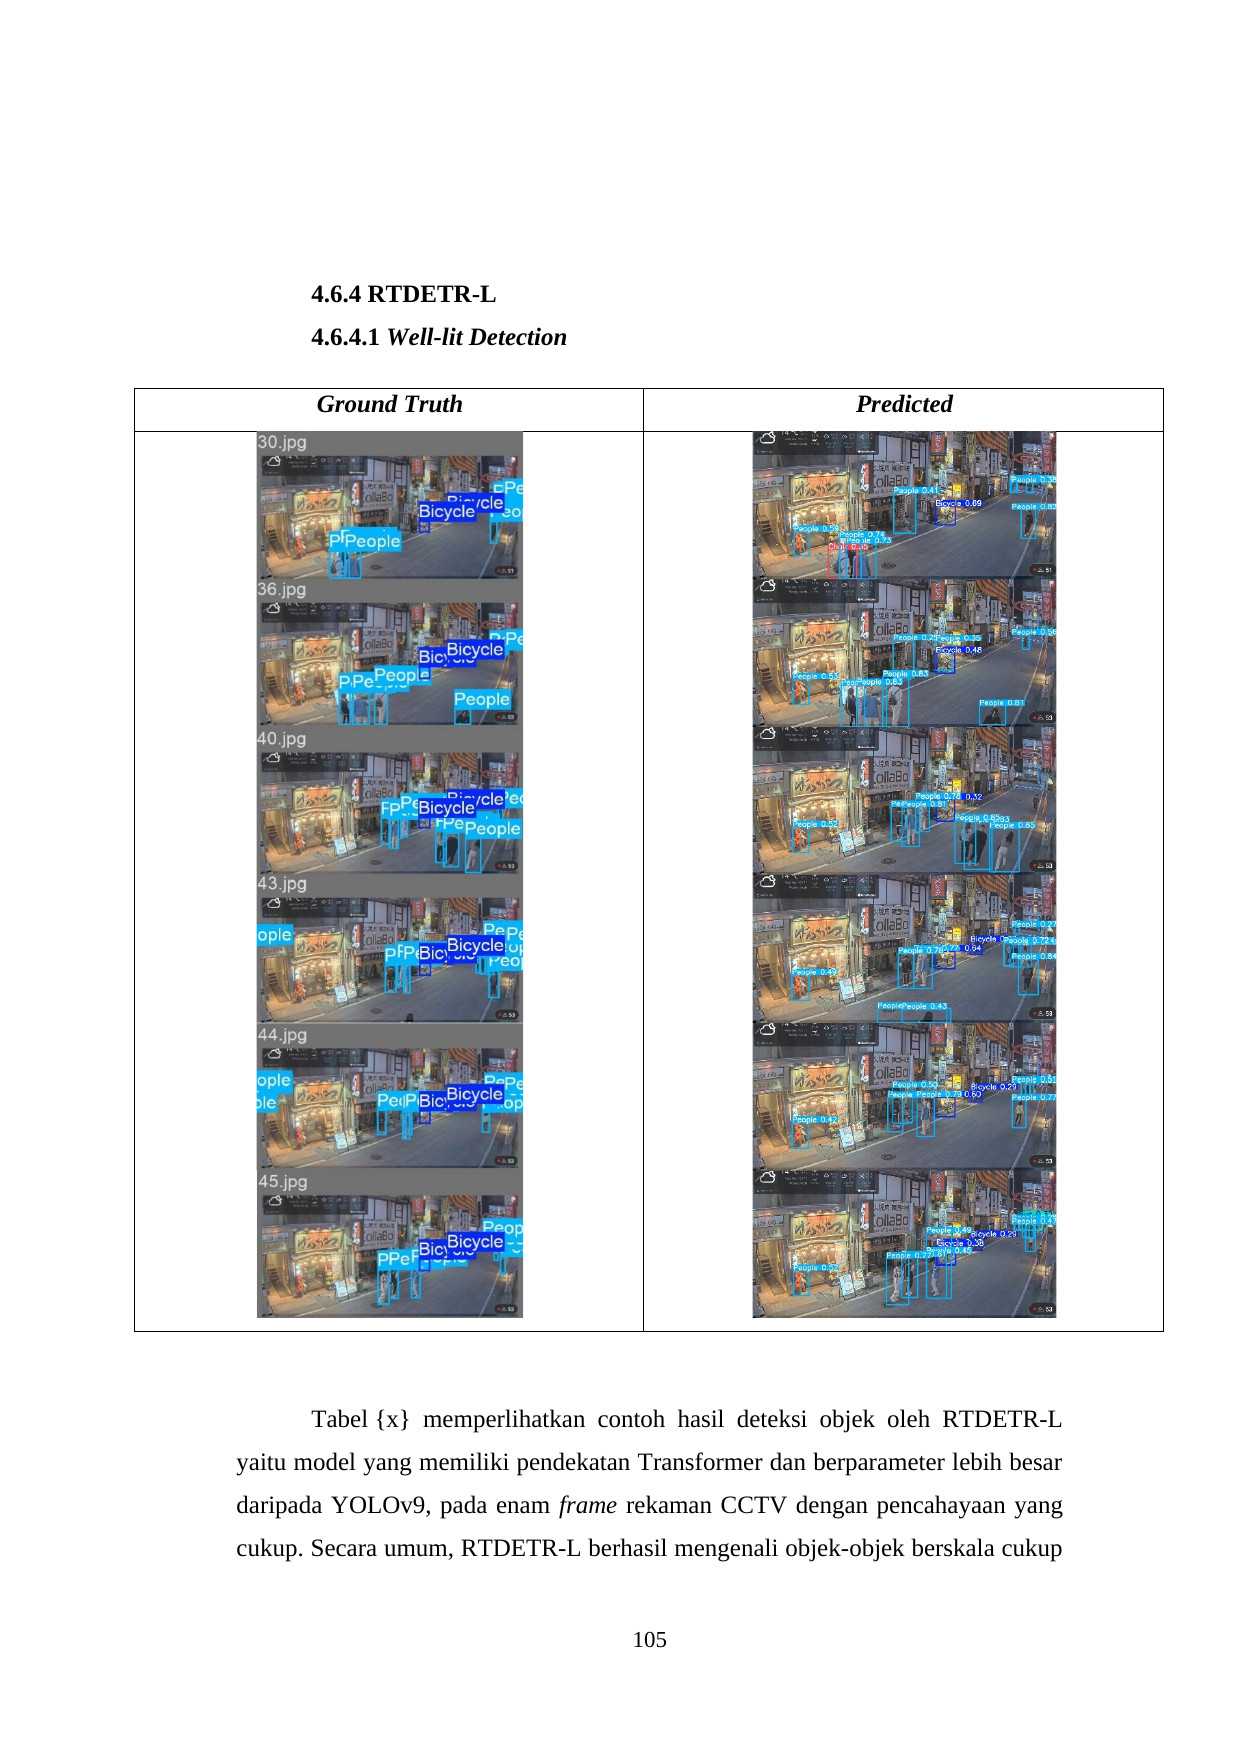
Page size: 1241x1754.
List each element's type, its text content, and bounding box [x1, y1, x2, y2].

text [236, 1404, 1063, 1562]
picture [256, 431, 524, 1318]
table_header Predicted [644, 389, 1163, 431]
picture [752, 431, 1057, 1318]
table_header Ground Truth [135, 389, 643, 431]
picture [513, 1249, 524, 1253]
table_cell [135, 432, 643, 1331]
text 4.6.4 RTDETR-L [311, 279, 1063, 308]
table_cell [644, 432, 1163, 1331]
text 4.6.4.1 Well-lit Detection [311, 322, 1063, 351]
